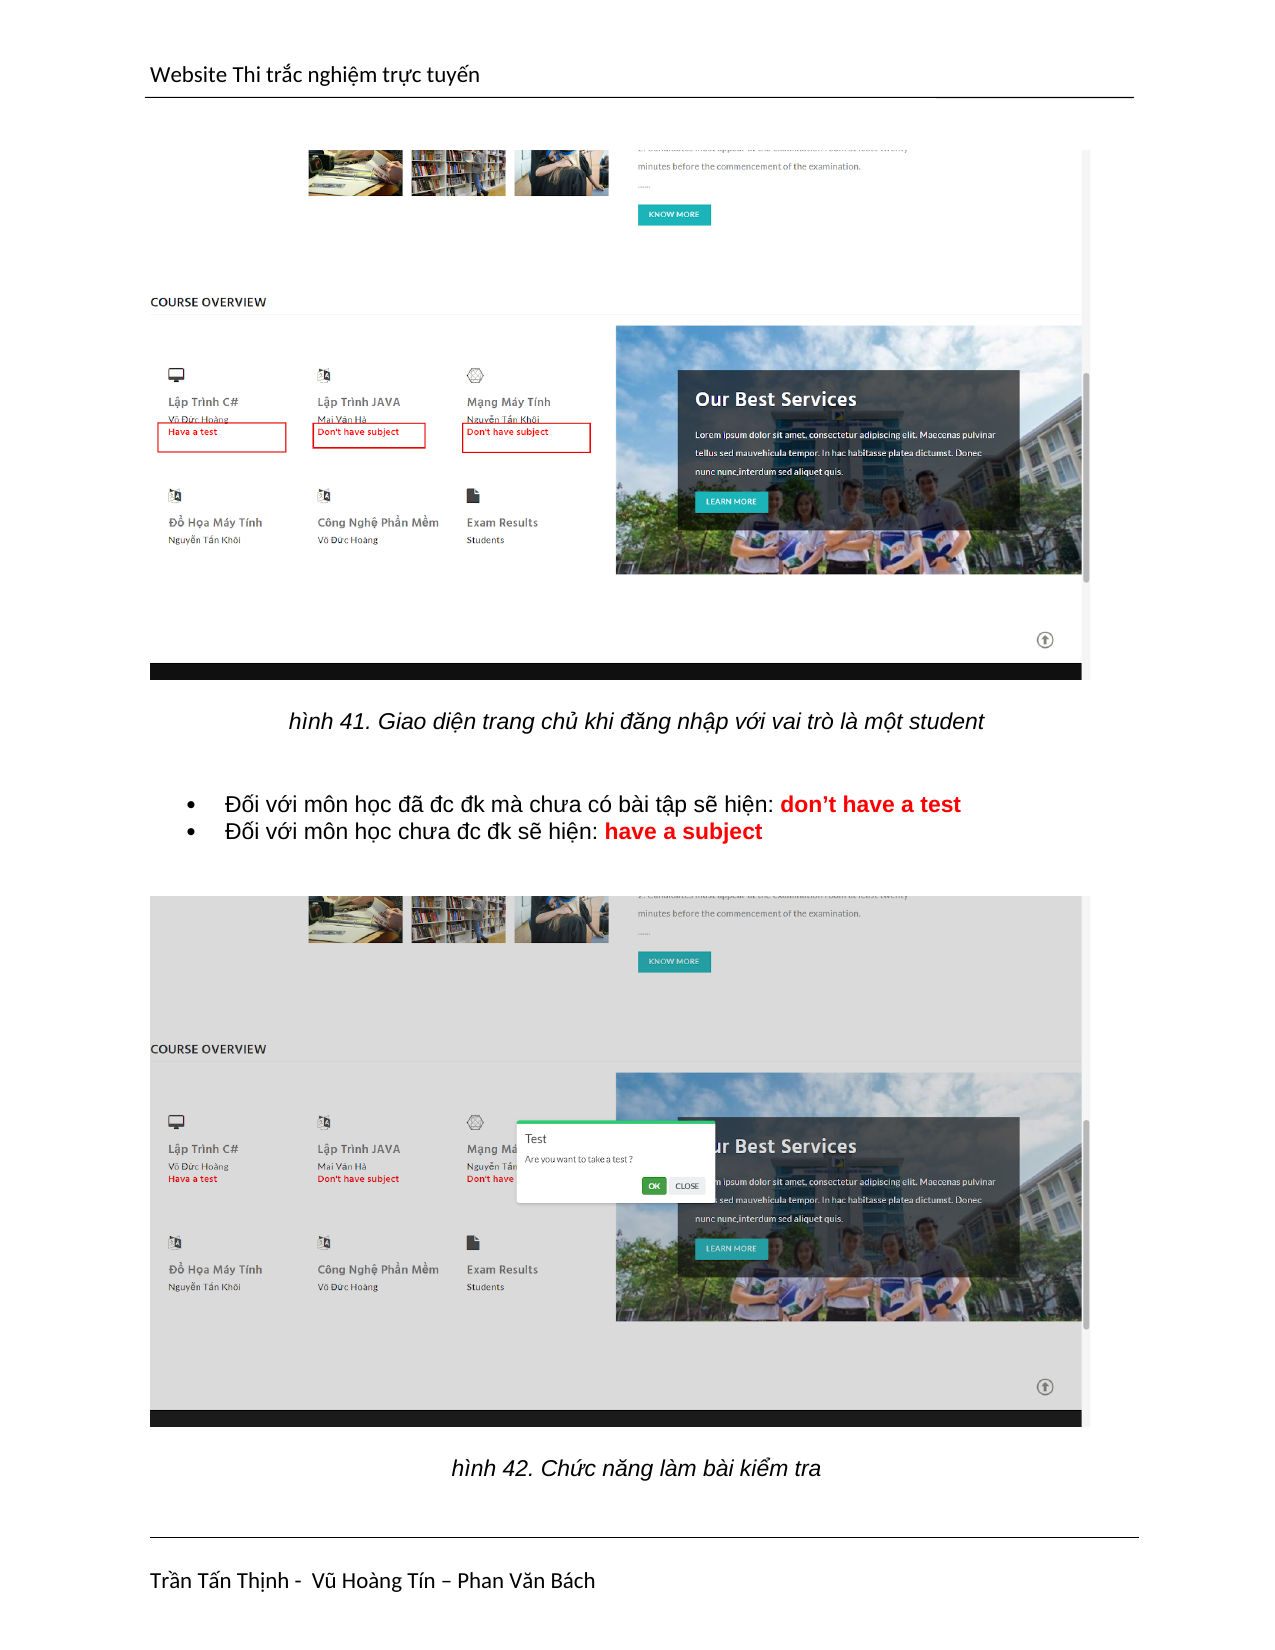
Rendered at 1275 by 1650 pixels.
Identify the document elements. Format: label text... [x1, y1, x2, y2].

list Đối với môn học đã đc đk mà chưa có bài tập sẽ hiện: don’t have a test [187, 791, 1125, 818]
list Đối với môn học chưa đc đk sẽ hiện: have a subject [187, 818, 1125, 844]
picture [150, 896, 1091, 1427]
text hình 42. Chức năng làm bài kiểm tra [150, 1455, 1125, 1482]
text hình 41. Giao diện trang chủ khi đăng nhập với vai trò là một student [150, 708, 1125, 735]
picture [150, 150, 1091, 680]
